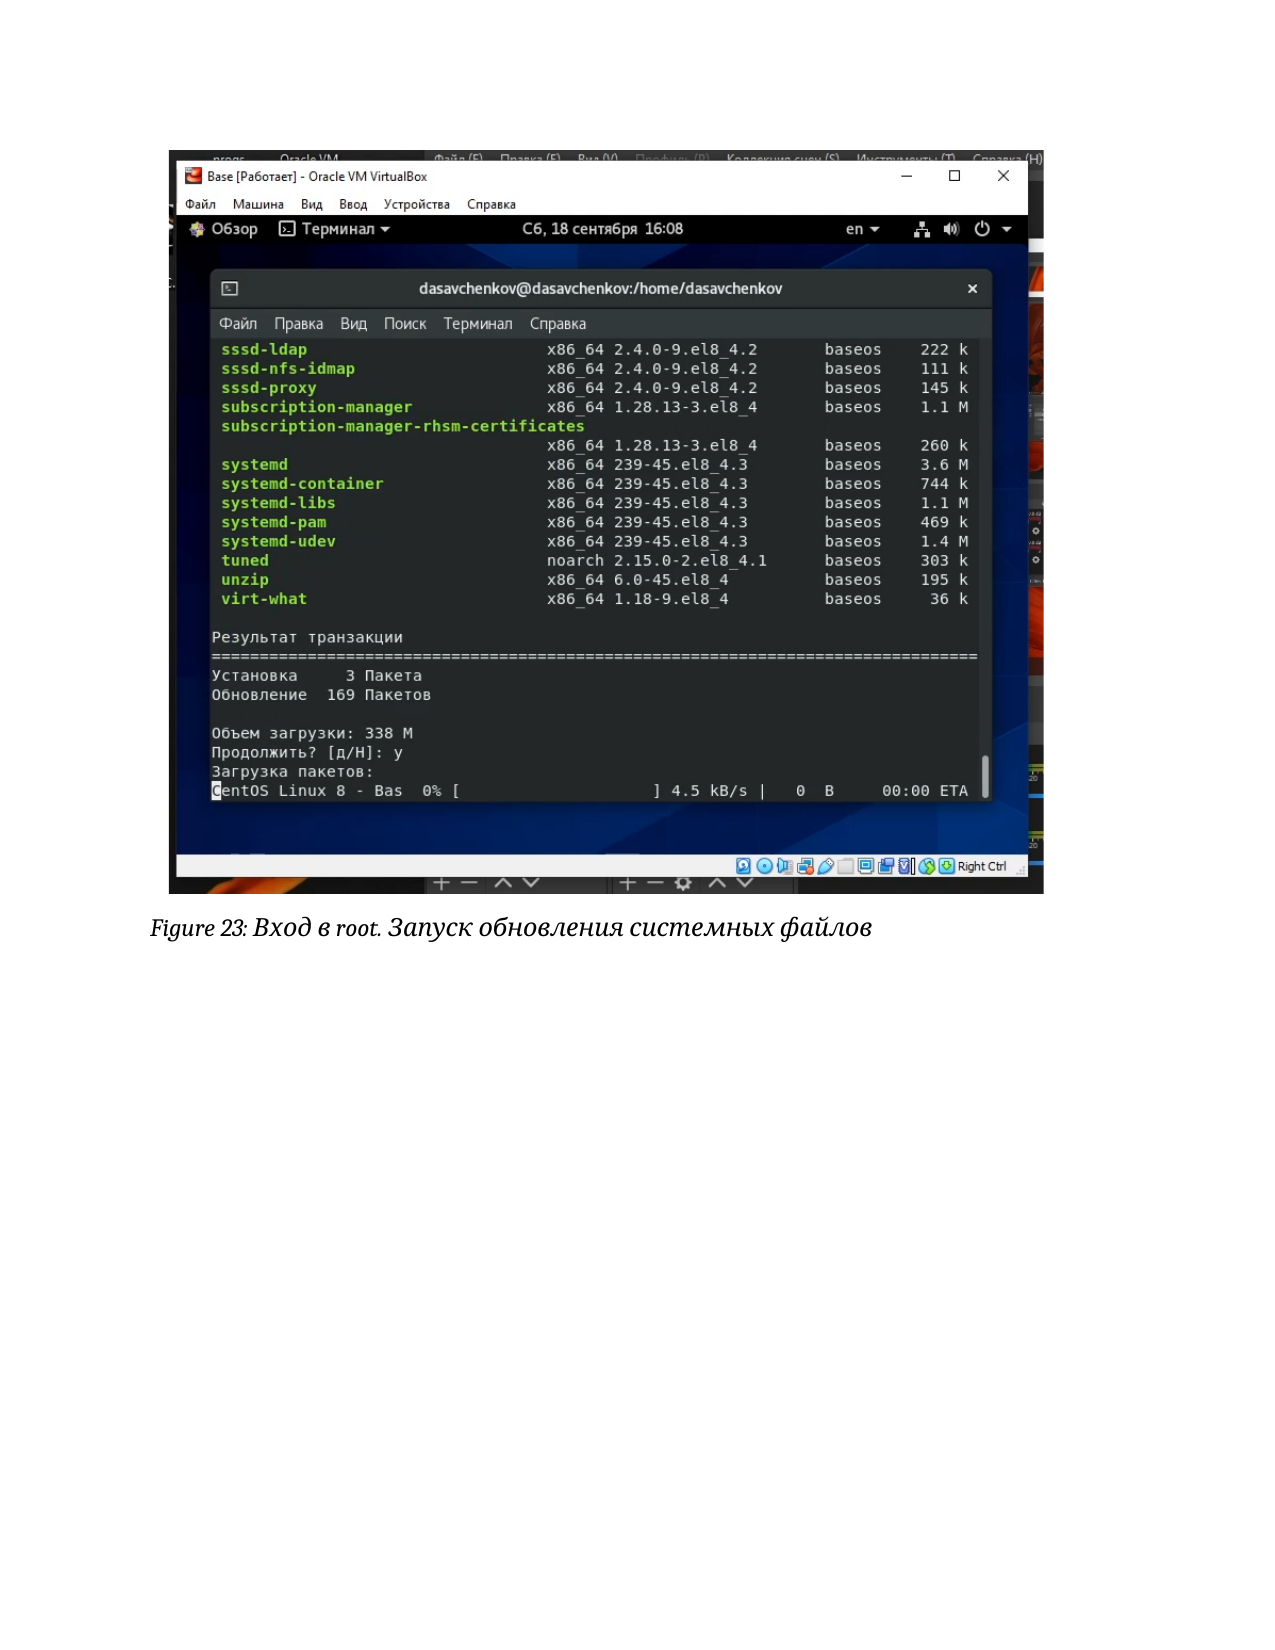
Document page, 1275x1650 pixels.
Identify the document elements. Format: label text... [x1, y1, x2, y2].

text Figure 23: Вход в root. Запуск обновления системных файлов [150, 914, 1125, 943]
picture [168, 150, 1044, 894]
